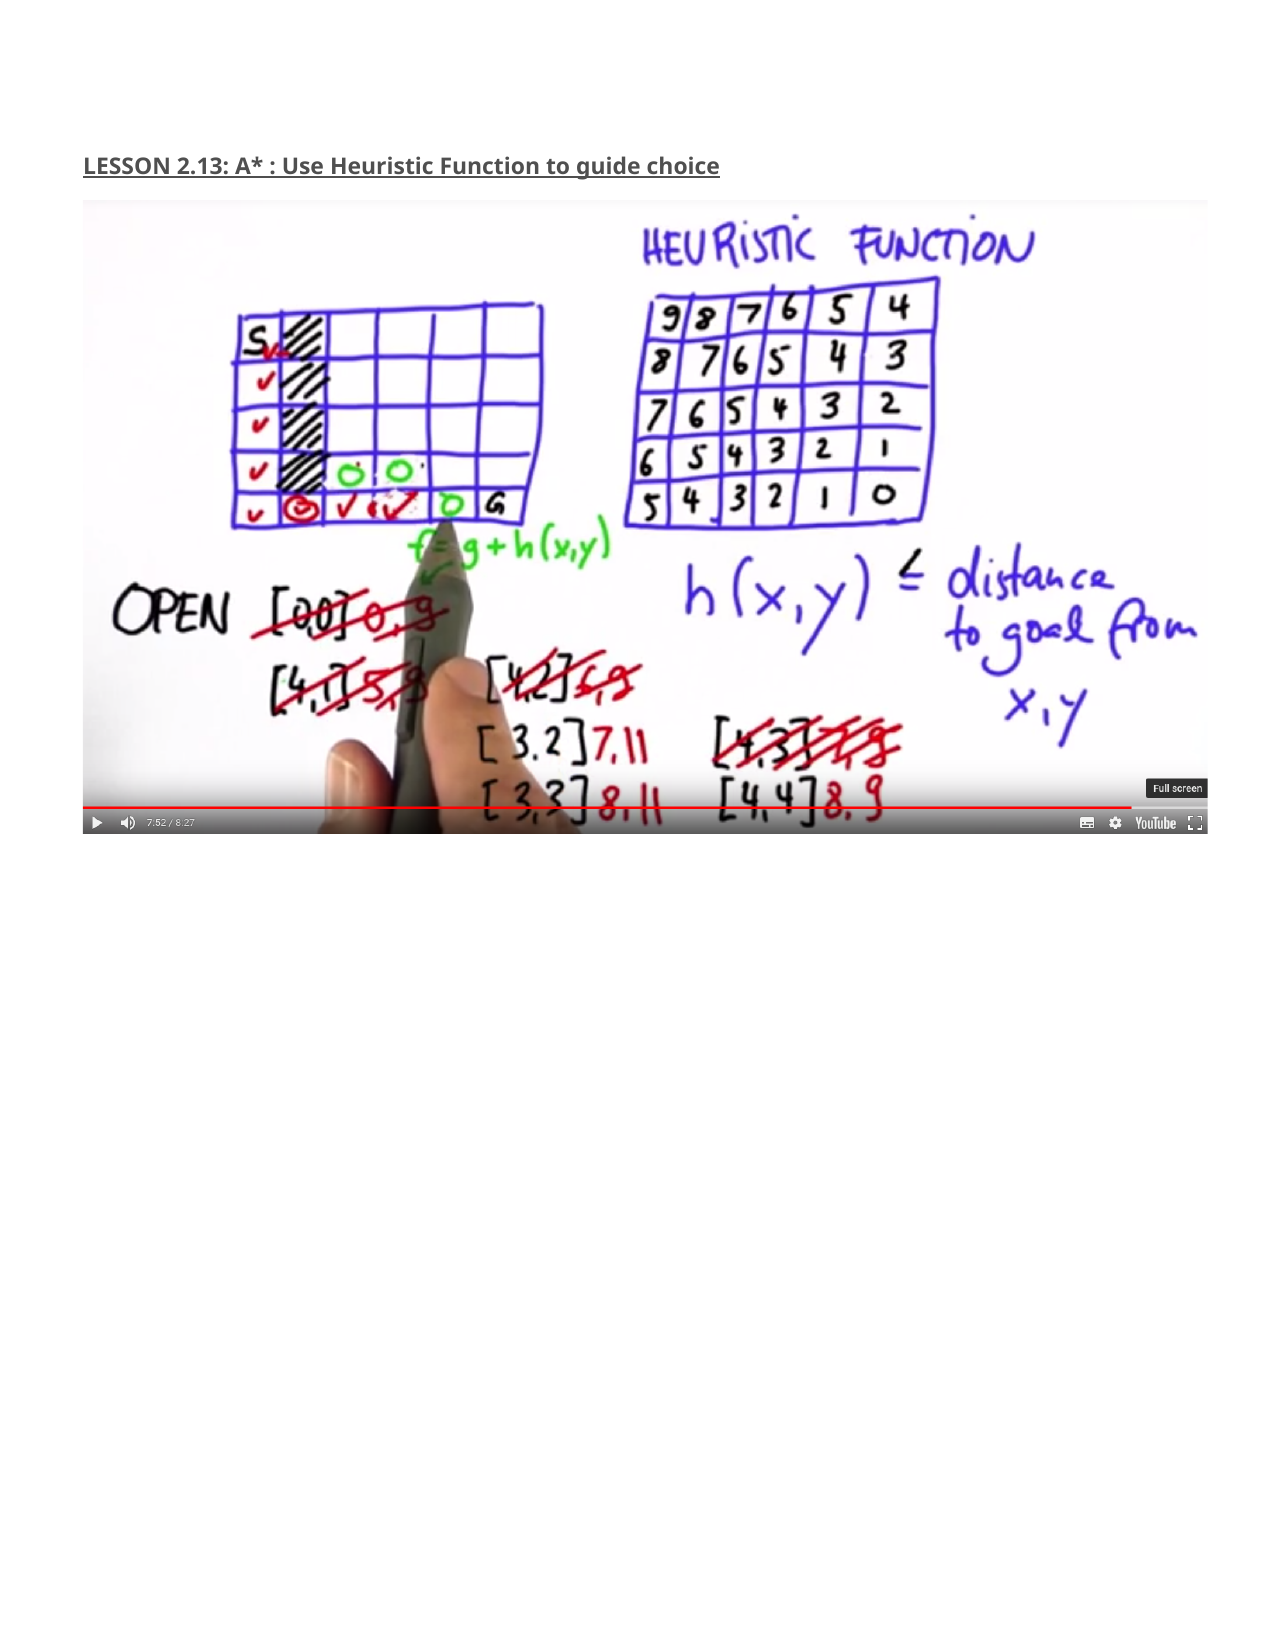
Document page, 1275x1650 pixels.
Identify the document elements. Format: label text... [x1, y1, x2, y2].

text LESSON 2.13: A* : Use Heuristic Function to guide choice [83, 150, 1208, 181]
picture [82, 200, 1208, 834]
